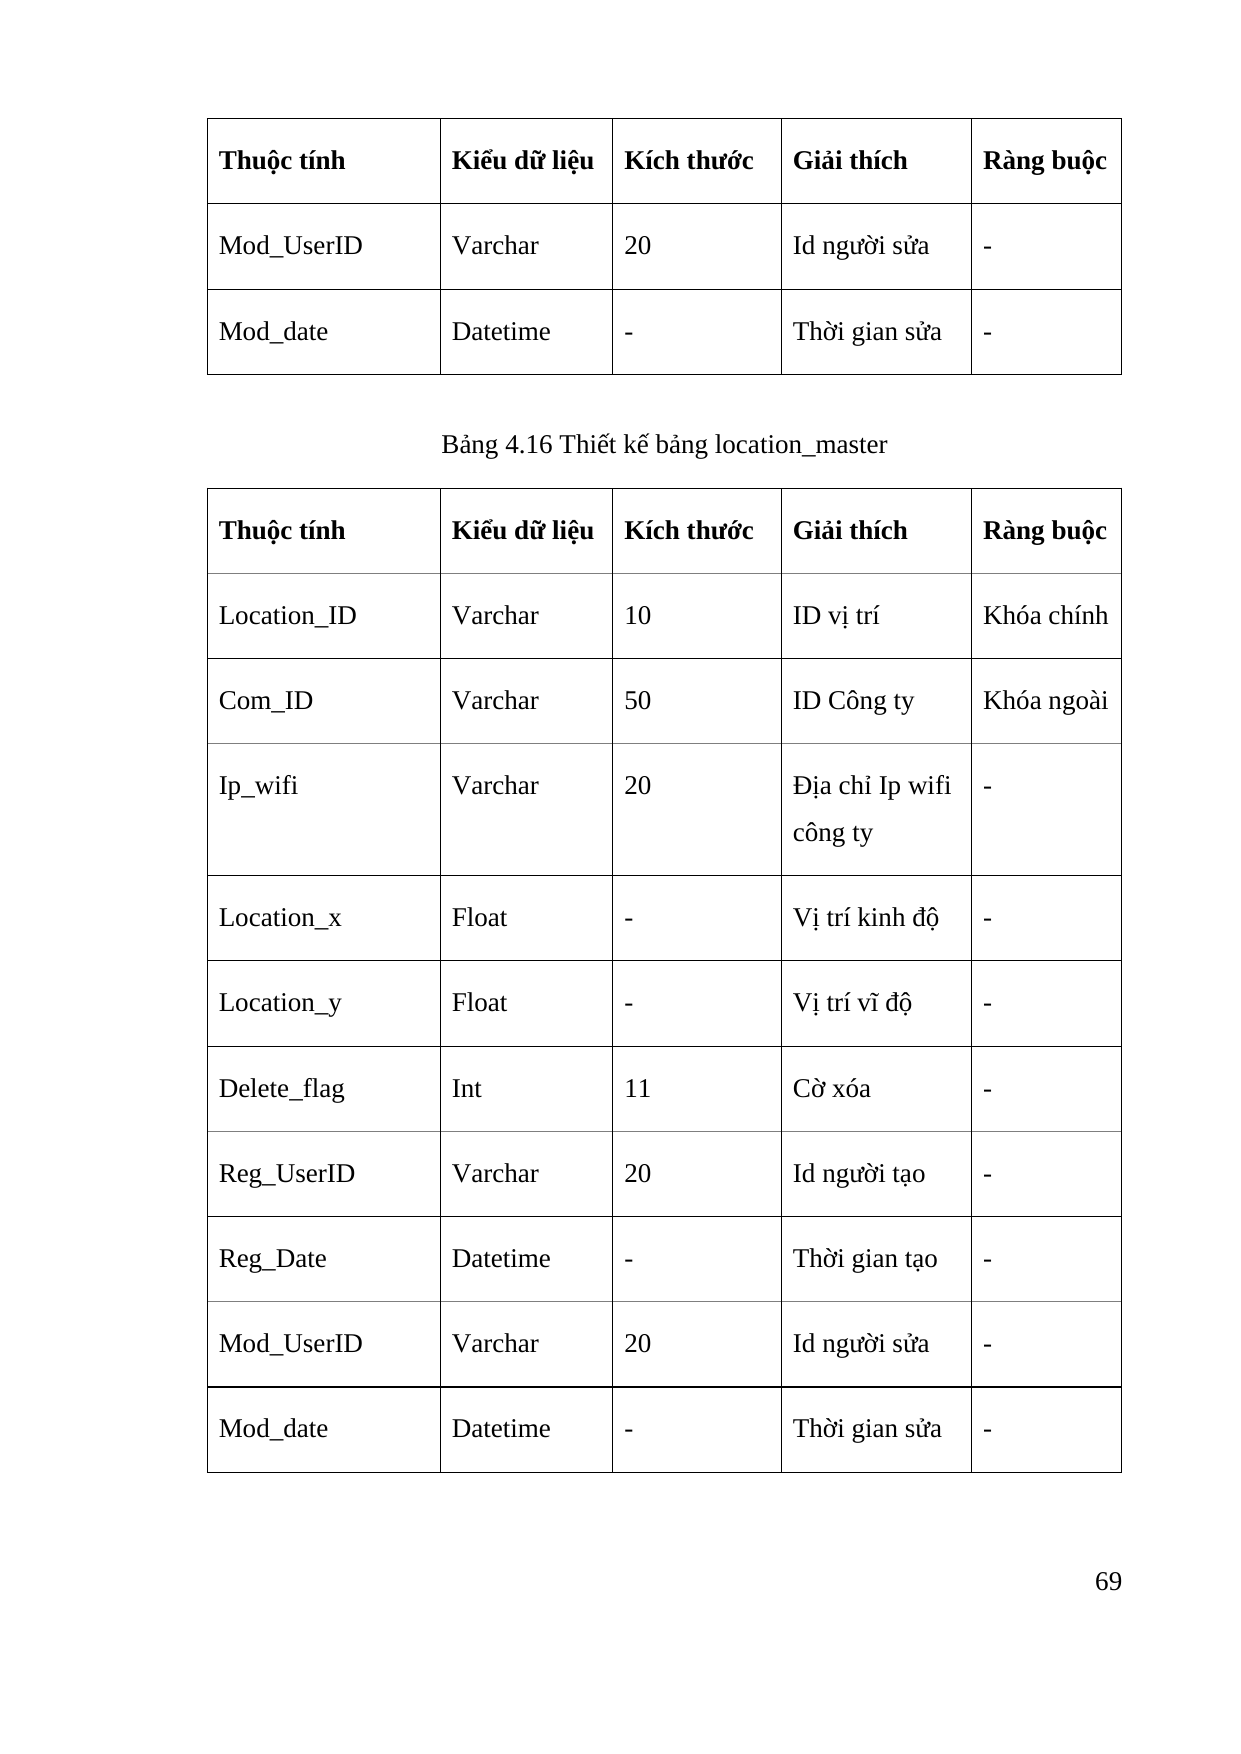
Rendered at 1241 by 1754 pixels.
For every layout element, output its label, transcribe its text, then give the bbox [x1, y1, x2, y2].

table_cell - [972, 204, 1121, 288]
table_cell - [972, 961, 1121, 1046]
table_cell Float [441, 961, 612, 1046]
table_cell Id người sửa [782, 1302, 971, 1386]
table_header Ràng buộc [972, 119, 1121, 203]
table_cell 10 [613, 574, 781, 658]
table_cell 20 [613, 204, 781, 288]
table_cell Khóa chính [972, 574, 1121, 658]
table_cell - [972, 1217, 1121, 1301]
table_cell Location_x [208, 876, 440, 960]
table_header Giải thích [782, 119, 971, 203]
table_cell Float [441, 876, 612, 960]
table_cell - [972, 876, 1121, 960]
table_header Kích thước [613, 489, 781, 573]
table_cell 20 [613, 1132, 781, 1216]
table_cell 20 [613, 1302, 781, 1386]
table_cell Varchar [441, 1302, 612, 1386]
table_cell Datetime [441, 1217, 612, 1301]
table_header Kiểu dữ liệu [441, 489, 612, 573]
table_cell Vị trí vĩ độ [782, 961, 971, 1046]
table_cell Địa chỉ Ip wifi công ty [782, 744, 971, 875]
table_cell - [613, 290, 781, 374]
table_cell Varchar [441, 1132, 612, 1216]
table_cell ID Công ty [782, 659, 971, 743]
table_cell Int [441, 1047, 612, 1131]
table_header Kích thước [613, 119, 781, 203]
table_cell Location_ID [208, 574, 440, 658]
table_cell Mod_date [208, 1388, 440, 1472]
table_header Thuộc tính [208, 119, 440, 203]
table_cell Thời gian sửa [782, 290, 971, 374]
table_cell Varchar [441, 659, 612, 743]
table_header Giải thích [782, 489, 971, 573]
table_cell Ip_wifi [208, 744, 440, 875]
table_cell - [613, 1388, 781, 1472]
table_cell Location_y [208, 961, 440, 1046]
table_cell Id người tạo [782, 1132, 971, 1216]
table_cell Datetime [441, 290, 612, 374]
table_cell Thời gian sửa [782, 1388, 971, 1472]
table_cell Mod_UserID [208, 1302, 440, 1386]
table_cell Delete_flag [208, 1047, 440, 1131]
table_cell 50 [613, 659, 781, 743]
table_cell - [613, 961, 781, 1046]
table_header Thuộc tính [208, 489, 440, 573]
table_cell 20 [613, 744, 781, 875]
table_cell Reg_Date [208, 1217, 440, 1301]
table_cell Id người sửa [782, 204, 971, 288]
table_cell Varchar [441, 204, 612, 288]
table_cell Datetime [441, 1388, 612, 1472]
table_cell Vị trí kinh độ [782, 876, 971, 960]
table_cell ID vị trí [782, 574, 971, 658]
table_cell Varchar [441, 744, 612, 875]
table_cell Com_ID [208, 659, 440, 743]
table_cell Reg_UserID [208, 1132, 440, 1216]
table_cell 11 [613, 1047, 781, 1131]
table_cell - [972, 1047, 1121, 1131]
table_cell Varchar [441, 574, 612, 658]
table_cell Mod_date [208, 290, 440, 374]
table_cell - [972, 290, 1121, 374]
table_header Ràng buộc [972, 489, 1121, 573]
table_cell Mod_UserID [208, 204, 440, 288]
table_cell - [972, 1302, 1121, 1386]
table_header Kiểu dữ liệu [441, 119, 612, 203]
table_cell Thời gian tạo [782, 1217, 971, 1301]
table_cell - [613, 1217, 781, 1301]
table_cell Cờ xóa [782, 1047, 971, 1131]
table_cell - [972, 1388, 1121, 1472]
table_cell - [613, 876, 781, 960]
table_cell - [972, 1132, 1121, 1216]
table_cell - [972, 744, 1121, 875]
table_cell Khóa ngoài [972, 659, 1121, 743]
